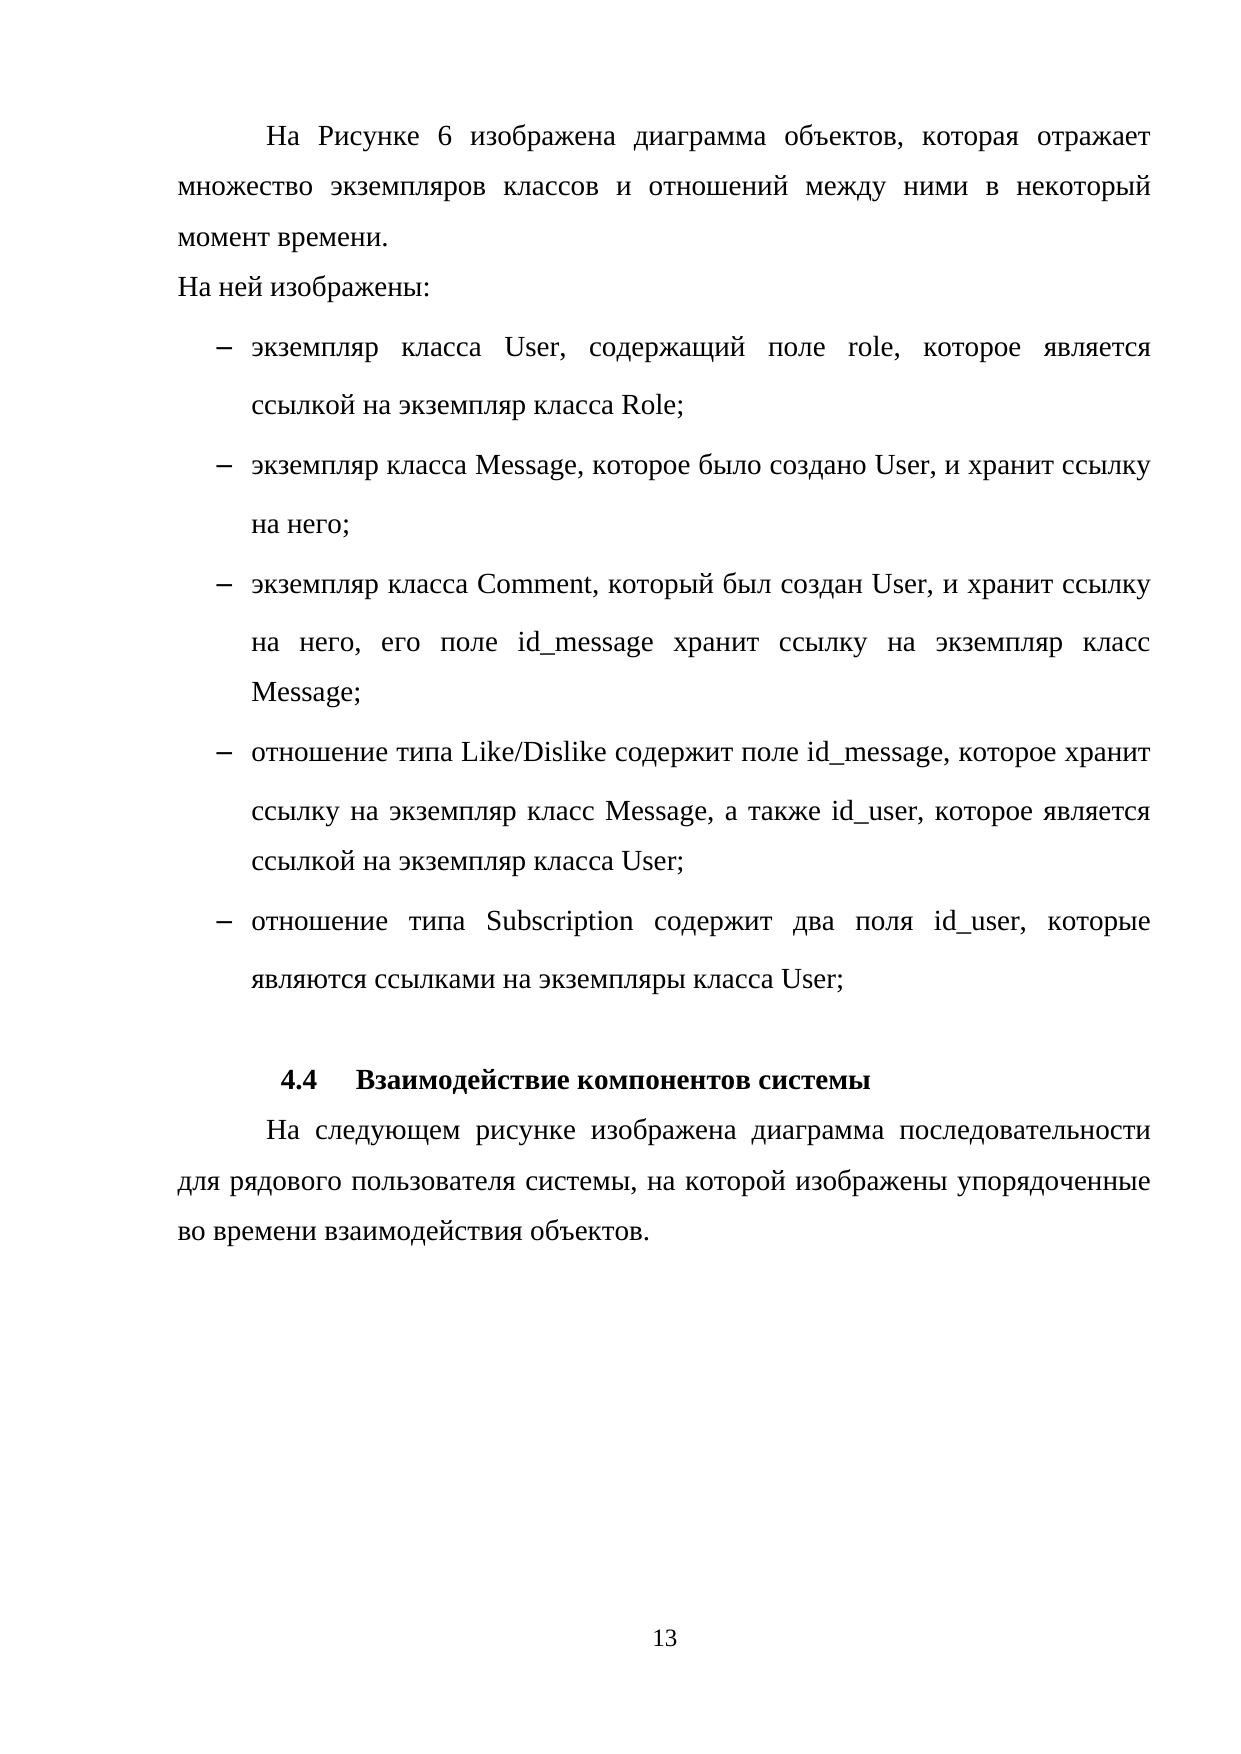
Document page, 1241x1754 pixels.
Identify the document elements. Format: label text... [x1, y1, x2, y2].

list экземпляр класса Message, которое было создано User, и хранит ссылку на него; [213, 438, 1152, 539]
list экземпляр класса User, содержащий поле role, которое является ссылкой на экземпляр класса Role; [213, 319, 1152, 421]
list отношение типа Subscription содержит два поля id_user, которые являются ссылками на экземпляры класса User; [213, 893, 1152, 995]
subtitle Взаимодействие компонентов системы [281, 1062, 1152, 1096]
list экземпляр класса Comment, который был создан User, и хранит ссылку на него, его поле id_message хранит ссылку на экземпляр класс Message; [213, 556, 1152, 708]
text На ней изображены: [177, 269, 1152, 303]
list отношение типа Like/Dislike содержит поле id_message, которое хранит ссылку на экземпляр класс Message, а также id_user, которое является ссылкой на экземпляр класса User; [213, 725, 1152, 877]
text На следующем рисунке изображена диаграмма последовательности для рядового пользователя системы, на которой изображены упорядоченные во времени взаимодействия объектов. [177, 1112, 1152, 1246]
text На Рисунке 6 изображена диаграмма объектов, которая отражает множество экземпляров классов и отношений между ними в некоторый момент времени. [177, 118, 1152, 252]
